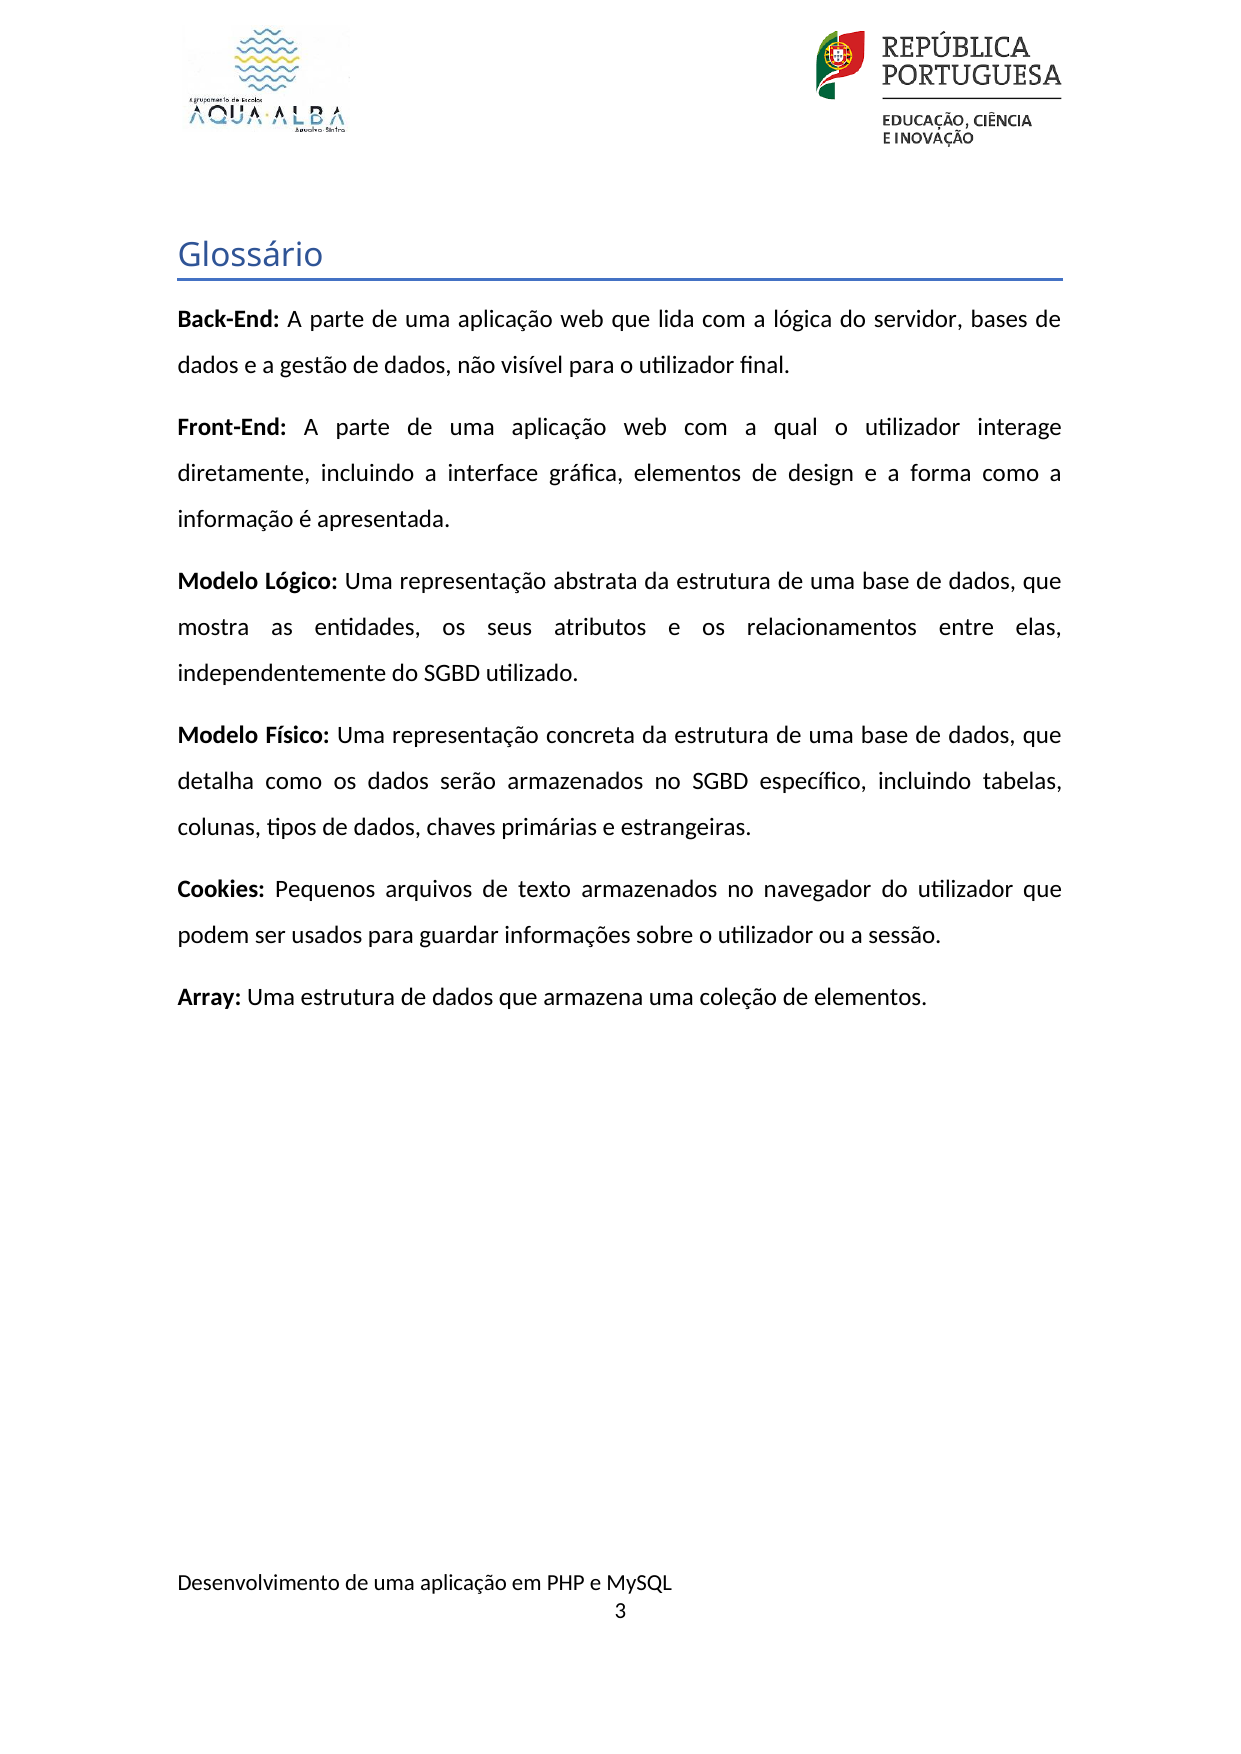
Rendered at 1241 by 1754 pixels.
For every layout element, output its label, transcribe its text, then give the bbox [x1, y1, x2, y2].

text Modelo Lógico: Uma representação abstrata da estrutura de uma base de dados, que mostra as entidades, os seus atributos e os relacionamentos entre elas, independentemente do SGBD utilizado. [177, 565, 1063, 687]
picture [816, 31, 1062, 147]
text Back-End: A parte de uma aplicação web que lida com a lógica do servidor, bases de dados e a gestão de dados, não visível para o utilizador final. [177, 303, 1063, 379]
picture [182, 25, 350, 132]
text Array: Uma estrutura de dados que armazena uma coleção de elementos. [177, 981, 1063, 1012]
text Modelo Físico: Uma representação concreta da estrutura de uma base de dados, que detalha como os dados serão armazenados no SGBD específico, incluindo tabelas, colunas, tipos de dados, chaves primárias e estrangeiras. [177, 719, 1063, 841]
subtitle Glossário [177, 231, 1063, 278]
text Cookies: Pequenos arquivos de texto armazenados no navegador do utilizador que podem ser usados para guardar informações sobre o utilizador ou a sessão. [177, 873, 1063, 949]
text Front-End: A parte de uma aplicação web com a qual o utilizador interage diretamente, incluindo a interface gráfica, elementos de design e a forma como a informação é apresentada. [177, 411, 1063, 533]
